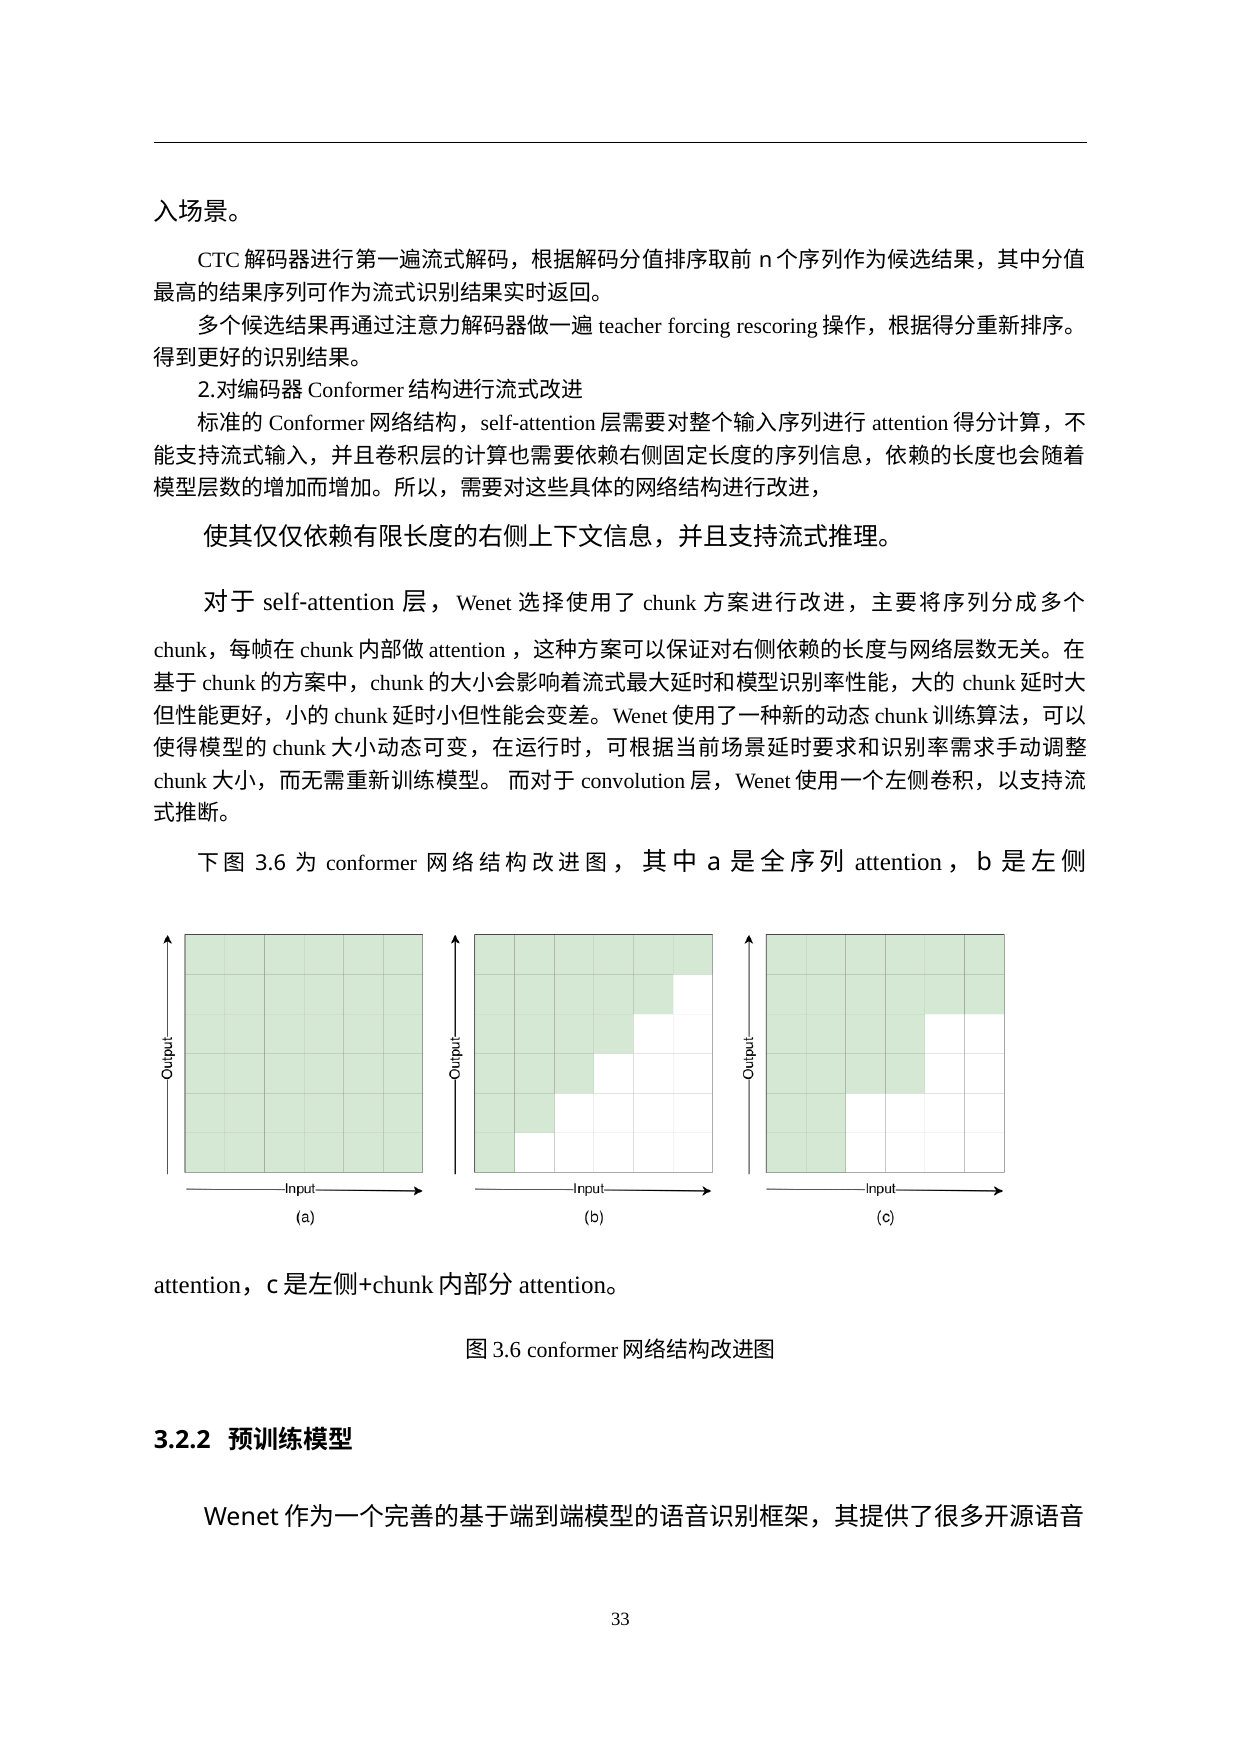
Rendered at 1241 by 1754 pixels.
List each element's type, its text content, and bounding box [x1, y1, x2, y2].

text CTC解码器进行第一遍流式解码，根据解码分值排序取前n个序列作为候选结果，其中分值最高的结果序列可作为流式识别结果实时返回。 [153, 242, 1087, 307]
text 2.对编码器Conformer结构进行流式改进 [153, 372, 1087, 405]
text 使其仅仅依赖有限长度的右侧上下文信息，并且支持流式推理。 [153, 502, 1087, 567]
text 图3.6 conformer网络结构改进图 [153, 1315, 1087, 1380]
text 标准的Conformer网络结构，self-attention层需要对整个输入序列进行attention得分计算，不能支持流式输入，并且卷积层的计算也需要依赖右侧固定长度的序列信息，依赖的长度也会随着模型层数的增加而增加。所以，需要对这些具体的网络结构进行改进， [153, 405, 1087, 502]
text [153, 1482, 1087, 1547]
text 多个候选结果再通过注意力解码器做一遍teacher forcing rescoring操作，根据得分重新排序。得到更好的识别结果。 [153, 307, 1087, 372]
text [153, 177, 1087, 242]
subtitle 预训练模型 [153, 1405, 1087, 1470]
text 对于self-attention层，Wenet选择使用了chunk方案进行改进，主要将序列分成多个chunk，每帧在chunk内部做attention ，这种方案可以保证对右侧依赖的长度与网络层数无关。在基于chunk的方案中，chunk的大小会影响着流式最大延时和模型识别率性能，大的chunk延时大但性能更好，小的chunk延时小但性能会变差。Wenet使用了一种新的动态chunk训练算法，可以使得模型的chunk大小动态可变，在运行时，可根据当前场景延时要求和识别率需求手动调整chunk大小，而无需重新训练模型。 而对于convolution层，Wenet使用一个左侧卷积，以支持流式推断。 [153, 567, 1087, 827]
picture [153, 921, 1019, 1232]
